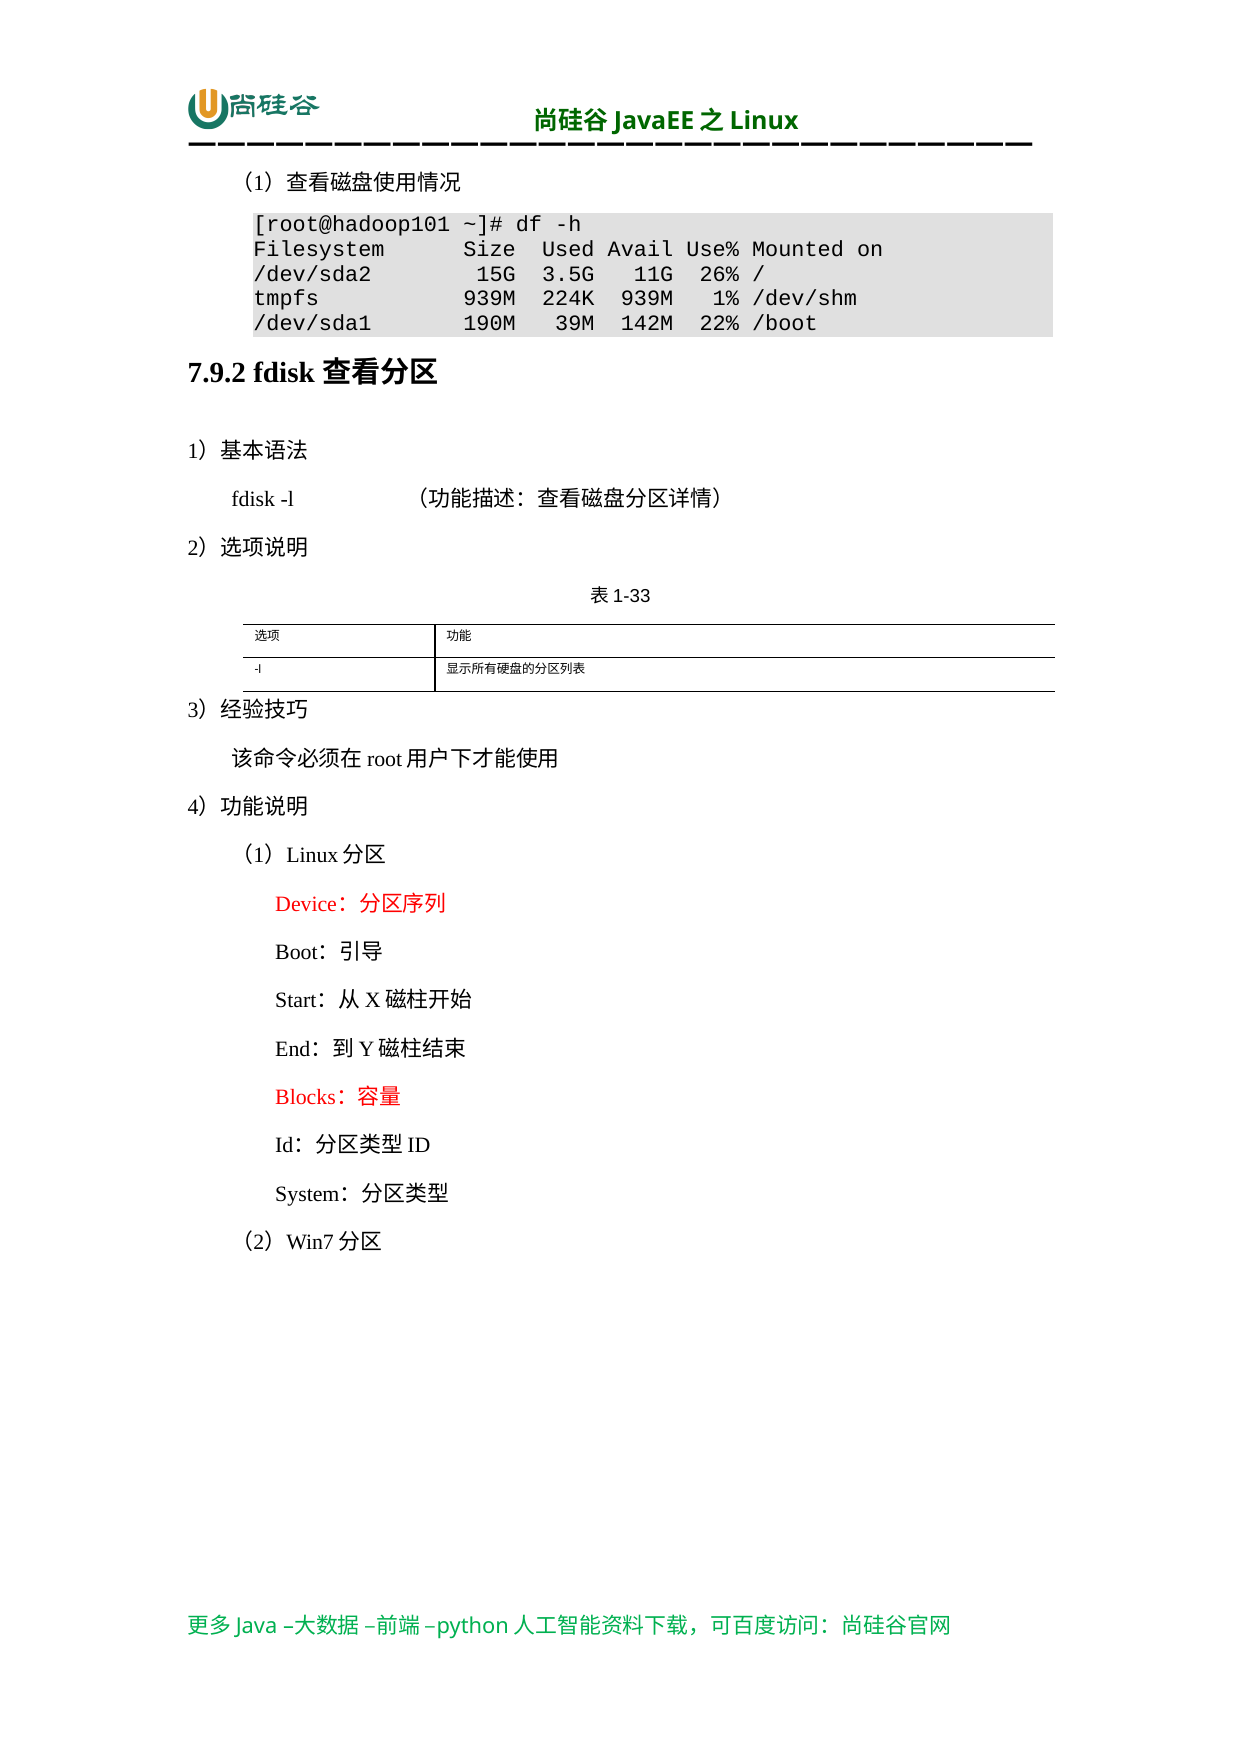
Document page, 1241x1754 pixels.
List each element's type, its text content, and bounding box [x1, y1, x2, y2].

text Boot：引导 [231, 933, 1053, 966]
text Id：分区类型ID [231, 1127, 1053, 1159]
text 2）选项说明 [187, 529, 1053, 562]
text （1）查看磁盘使用情况 [187, 165, 1053, 197]
picture [187, 88, 321, 130]
table_header 选项 [243, 625, 434, 657]
text 1）基本语法 [187, 433, 1053, 465]
text [root@hadoop101 ~]# df -h [253, 213, 1053, 238]
text System：分区类型 [231, 1175, 1053, 1208]
text fdisk -l （功能描述：查看磁盘分区详情） [187, 481, 1053, 513]
text End：到Y磁柱结束 [231, 1030, 1053, 1063]
text 3）经验技巧 [187, 692, 1053, 724]
text Filesystem Size Used Avail Use% Mounted on [253, 238, 1053, 263]
subtitle 7.9.2 fdisk 查看分区 [187, 337, 1053, 402]
text （2）Win7分区 [187, 1223, 1053, 1256]
text Blocks：容量 [231, 1078, 1053, 1111]
text （1）Linux分区 [187, 837, 1053, 869]
text /dev/sda1 190M 39M 142M 22% /boot [253, 312, 1053, 337]
table_cell -l [243, 658, 434, 691]
text 表1-33 [187, 578, 1053, 610]
text 该命令必须在root用户下才能使用 [187, 740, 1053, 773]
table_cell 显示所有硬盘的分区列表 [436, 658, 1055, 691]
text tmpfs 939M 224K 939M 1% /dev/shm [253, 288, 1053, 312]
text Start：从X磁柱开始 [231, 982, 1053, 1014]
text Device：分区序列 [231, 885, 1053, 918]
text /dev/sda2 15G 3.5G 11G 26% / [253, 263, 1053, 288]
table_header 功能 [436, 625, 1055, 657]
text 4）功能说明 [187, 788, 1053, 821]
